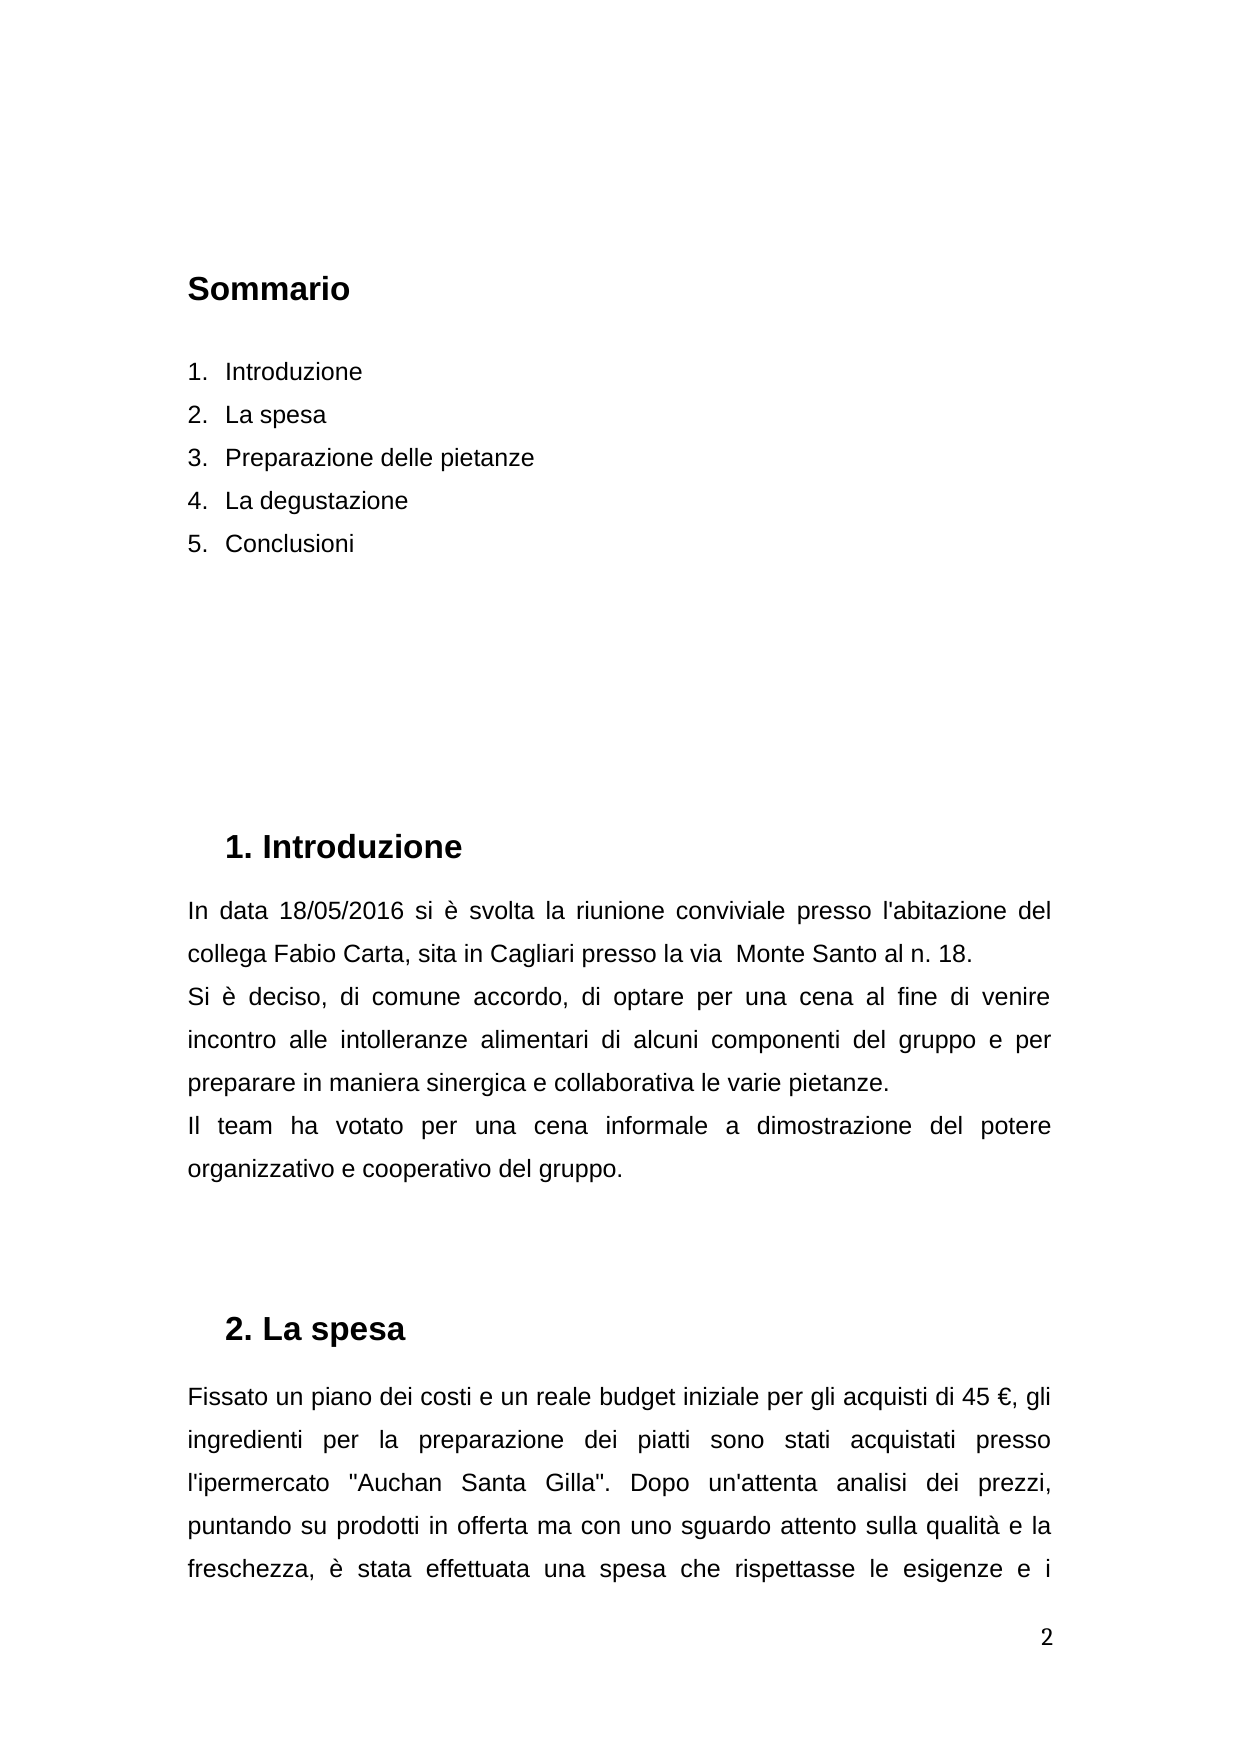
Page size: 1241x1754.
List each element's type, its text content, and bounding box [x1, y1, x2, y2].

list La degustazione [187, 486, 1053, 514]
list Preparazione delle pietanze [187, 443, 1053, 471]
subtitle Sommario [187, 269, 1053, 307]
subtitle La spesa [225, 1309, 1053, 1347]
list La spesa [187, 399, 1053, 428]
text Il team ha votato per una cena informale a dimostrazione del potere organizzativo e cooperativo del gruppo. [187, 1111, 1053, 1183]
text In data 18/05/2016 si è svolta la riunione conviviale presso l'abitazione del collega Fabio Carta, sita in Cagliari presso la via Monte Santo al n. 18. [187, 896, 1053, 968]
list Introduzione [187, 356, 1053, 385]
subtitle Introduzione [225, 827, 1053, 866]
text Si è deciso, di comune accordo, di optare per una cena al fine di venire incontro alle intolleranze alimentari di alcuni componenti del gruppo e per preparare in maniera sinergica e collaborativa le varie pietanze. [187, 982, 1053, 1097]
list Conclusioni [187, 529, 1053, 558]
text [187, 1382, 1053, 1583]
